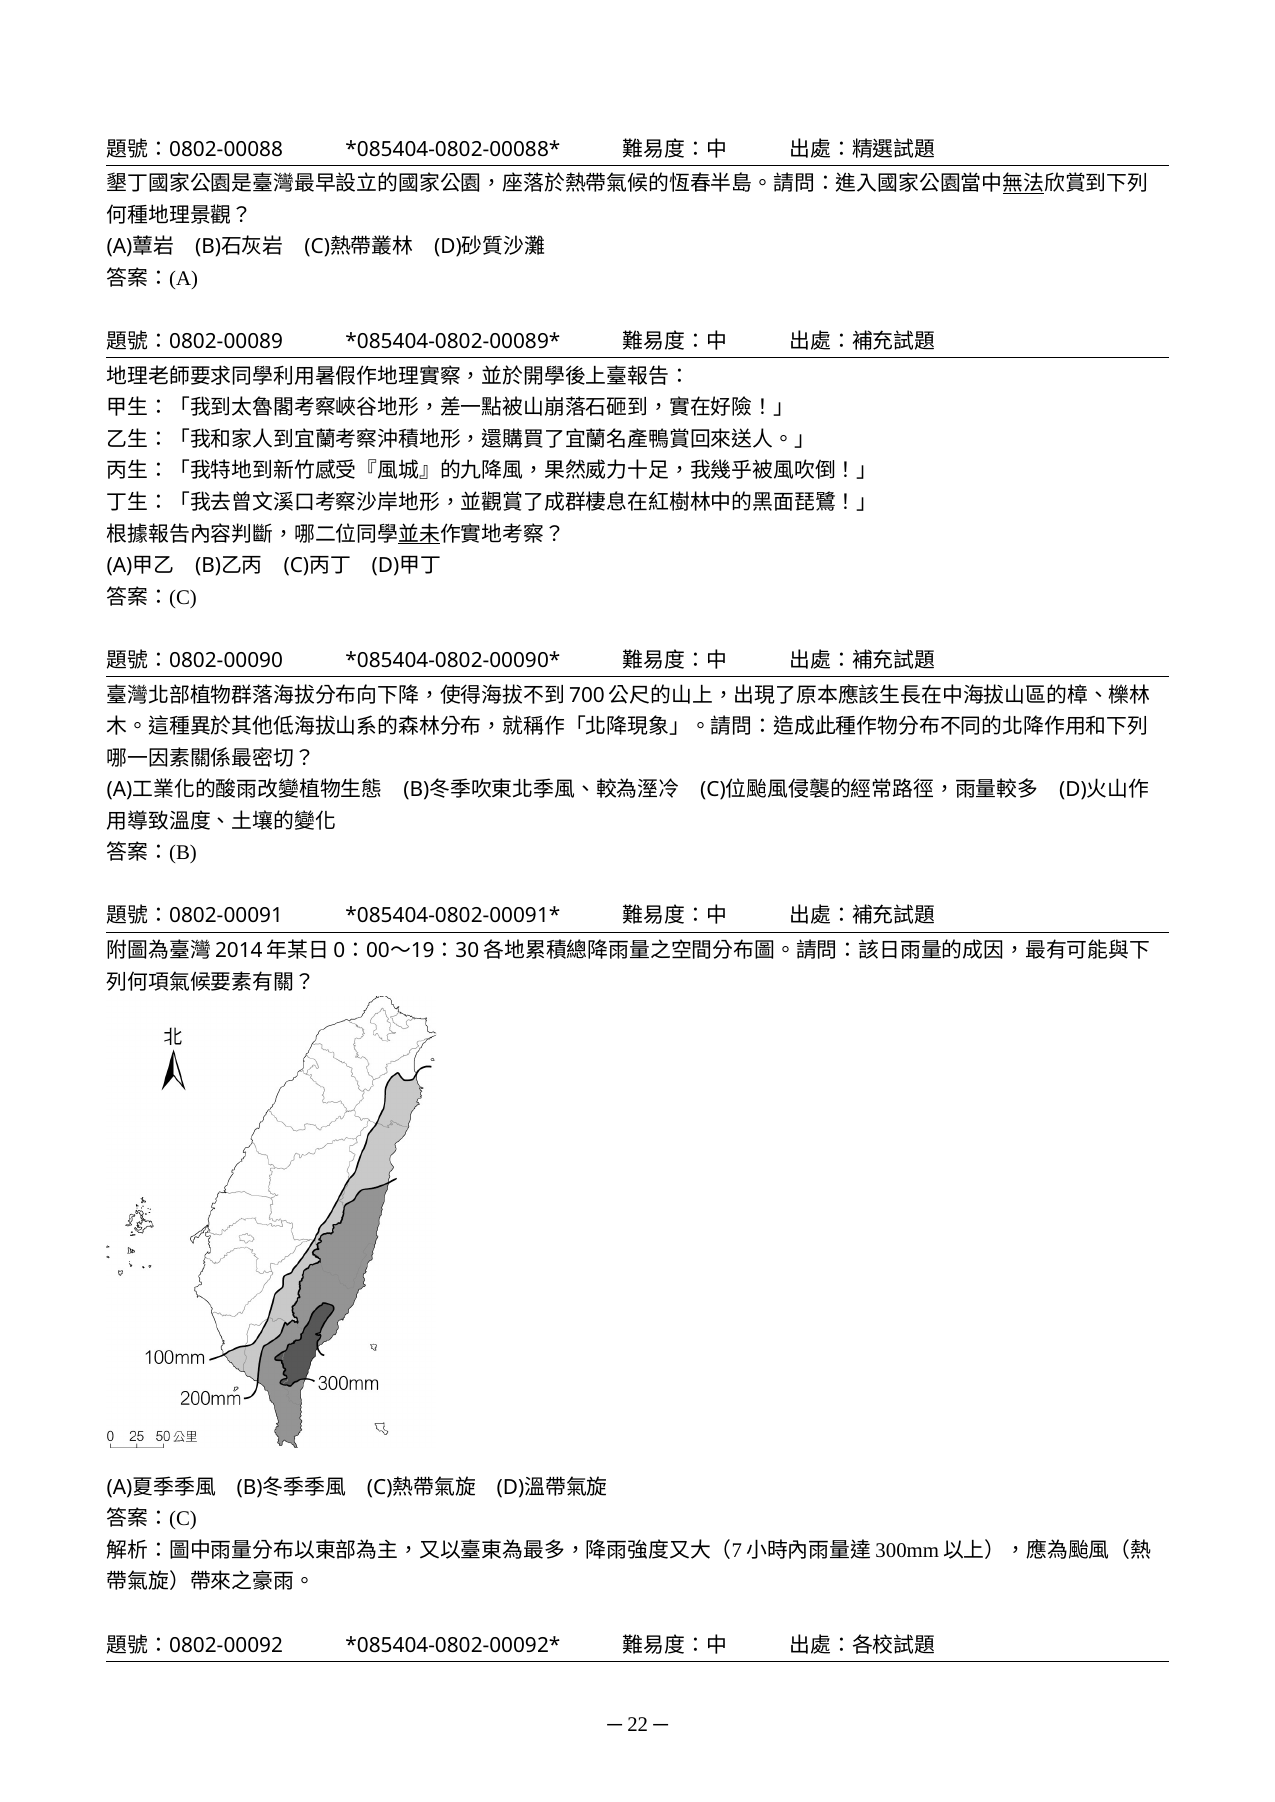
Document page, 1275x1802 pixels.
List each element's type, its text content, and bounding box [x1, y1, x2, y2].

text 題號：0802-00088 *085404-0802-00088* 難易度：中 出處：精選試題 [106, 131, 1169, 165]
text 題號：0802-00092 *085404-0802-00092* 難易度：中 出處：各校試題 [106, 1627, 1169, 1661]
text 題號：0802-00089 *085404-0802-00089* 難易度：中 出處：補充試題 [106, 324, 1169, 357]
picture [106, 996, 437, 1448]
text 題號：0802-00091 *085404-0802-00091* 難易度：中 出處：補充試題 [106, 898, 1169, 932]
text 題號：0802-00090 *085404-0802-00090* 難易度：中 出處：補充試題 [106, 642, 1169, 676]
text 墾丁國家公園是臺灣最早設立的國家公園，座落於熱帶氣候的恆春半島。請問：進入國家公園當中無法欣賞到下列何種地理景觀？ (A)蕈岩 (B)石灰岩 (C)熱帶叢林 (D)砂質沙灘 [106, 166, 1169, 261]
text 解析：圖中雨量分布以東部為主，又以臺東為最多，降雨強度又大（7小時內雨量達300mm以上），應為颱風（熱帶氣旋）帶來之豪雨。 [106, 1532, 1169, 1596]
text 答案：(C) [106, 579, 1169, 611]
text 答案：(B) [106, 835, 1169, 867]
text 附圖為臺灣2014年某日0：00～19：30各地累積總降雨量之空間分布圖。請問：該日雨量的成因，最有可能與下列何項氣候要素有關？ (A)夏季季風 (B)冬季季風 (C)熱帶氣旋 (D)溫帶氣旋 [106, 933, 1169, 1501]
text 地理老師要求同學利用暑假作地理實察，並於開學後上臺報告： 甲生：「我到太魯閣考察峽谷地形，差一點被山崩落石砸到，實在好險！」 乙生：「我和家人到宜蘭考察沖積地形，還購買了宜蘭名產鴨賞回來送人。」 丙生：「我特地到新竹感受『風城』的九降風，果然威力十足，我幾乎被風吹倒！」 丁生：「我去曾文溪口考察沙岸地形，並觀賞了成群棲息在紅樹林中的黑面琵鷺！」 根據報告內容判斷，哪二位同學並未作實地考察？ (A)甲乙 (B)乙丙 (C)丙丁 (D)甲丁 [106, 358, 1169, 579]
text 答案：(A) [106, 261, 1169, 292]
text 答案：(C) [106, 1501, 1169, 1532]
text 臺灣北部植物群落海拔分布向下降，使得海拔不到700公尺的山上，出現了原本應該生長在中海拔山區的樟、櫟林木。這種異於其他低海拔山系的森林分布，就稱作「北降現象」。請問：造成此種作物分布不同的北降作用和下列哪一因素關係最密切？ (A)工業化的酸雨改變植物生態 (B)冬季吹東北季風、較為溼冷 (C)位颱風侵襲的經常路徑，雨量較多 (D)火山作用導致溫度、土壤的變化 [106, 677, 1169, 835]
